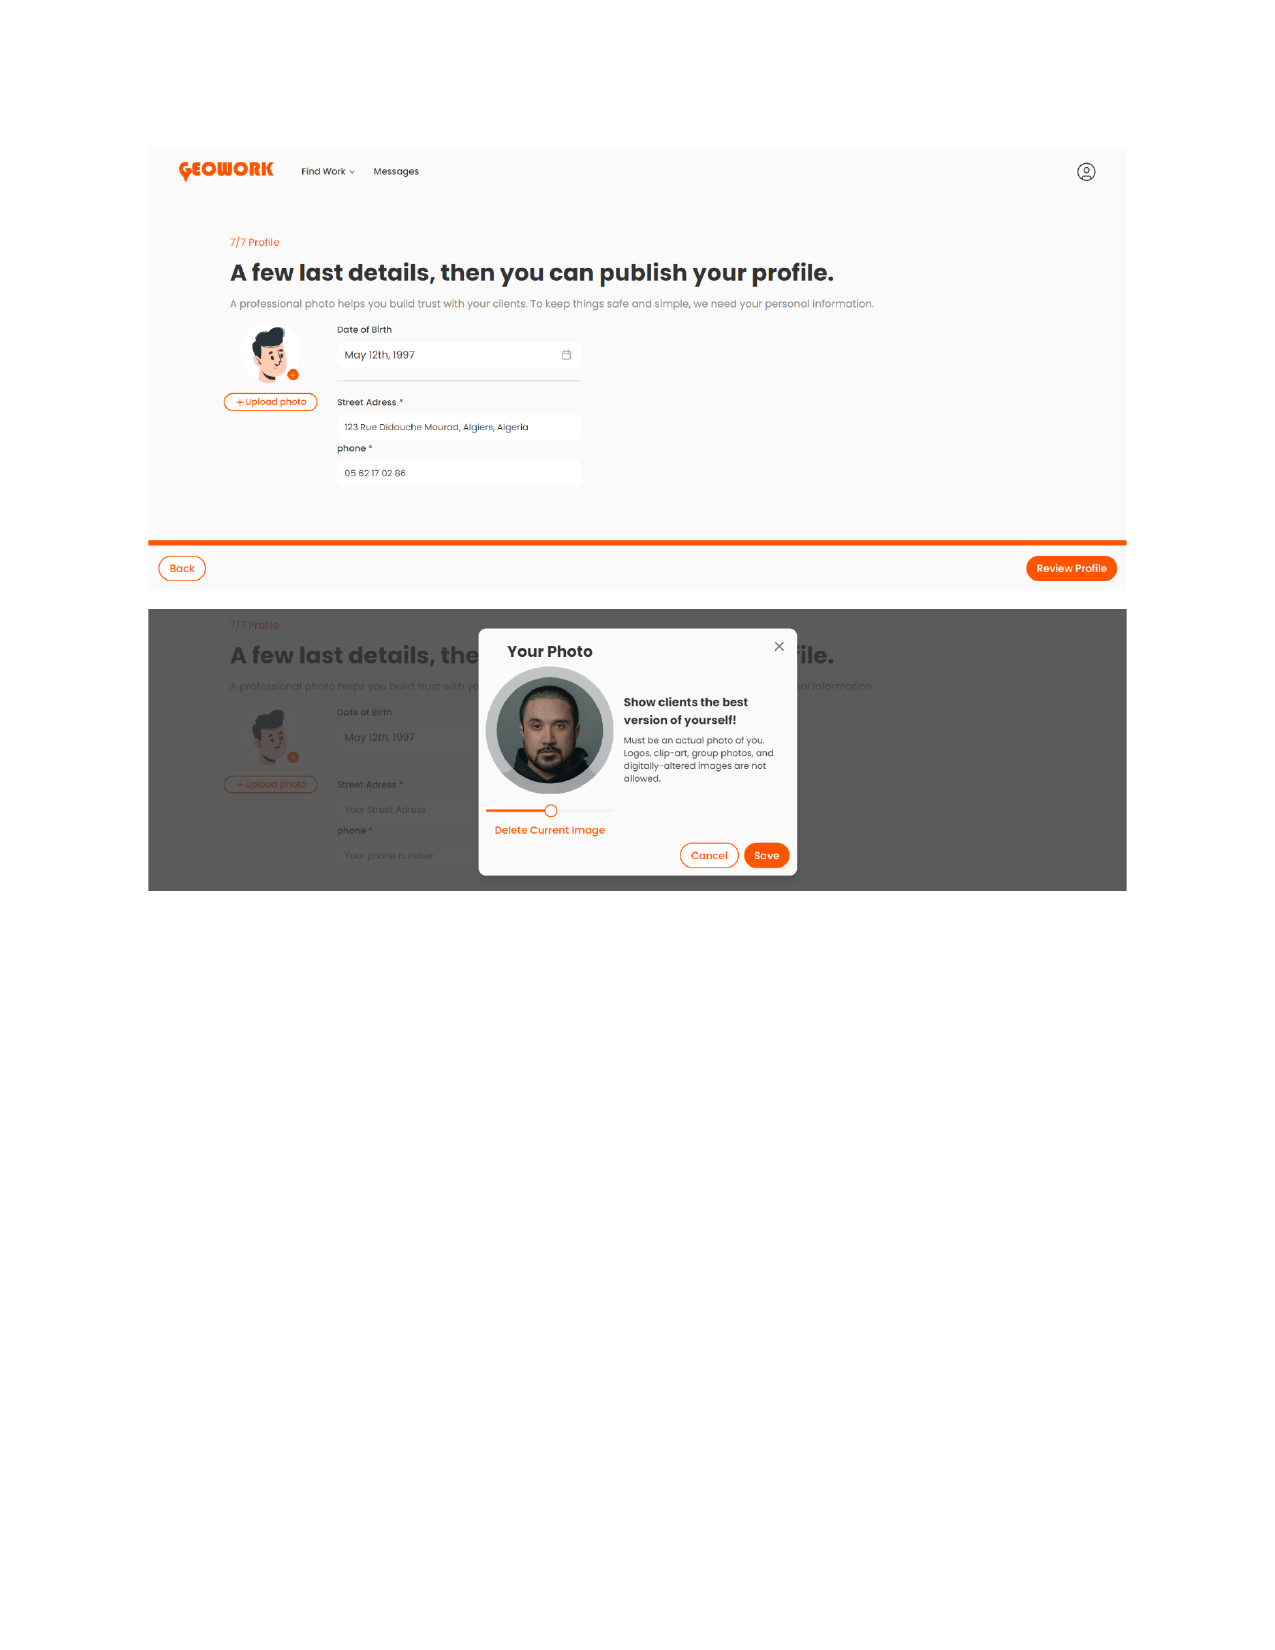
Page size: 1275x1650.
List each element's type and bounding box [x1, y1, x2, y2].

picture [148, 609, 1127, 891]
picture [148, 147, 1127, 591]
